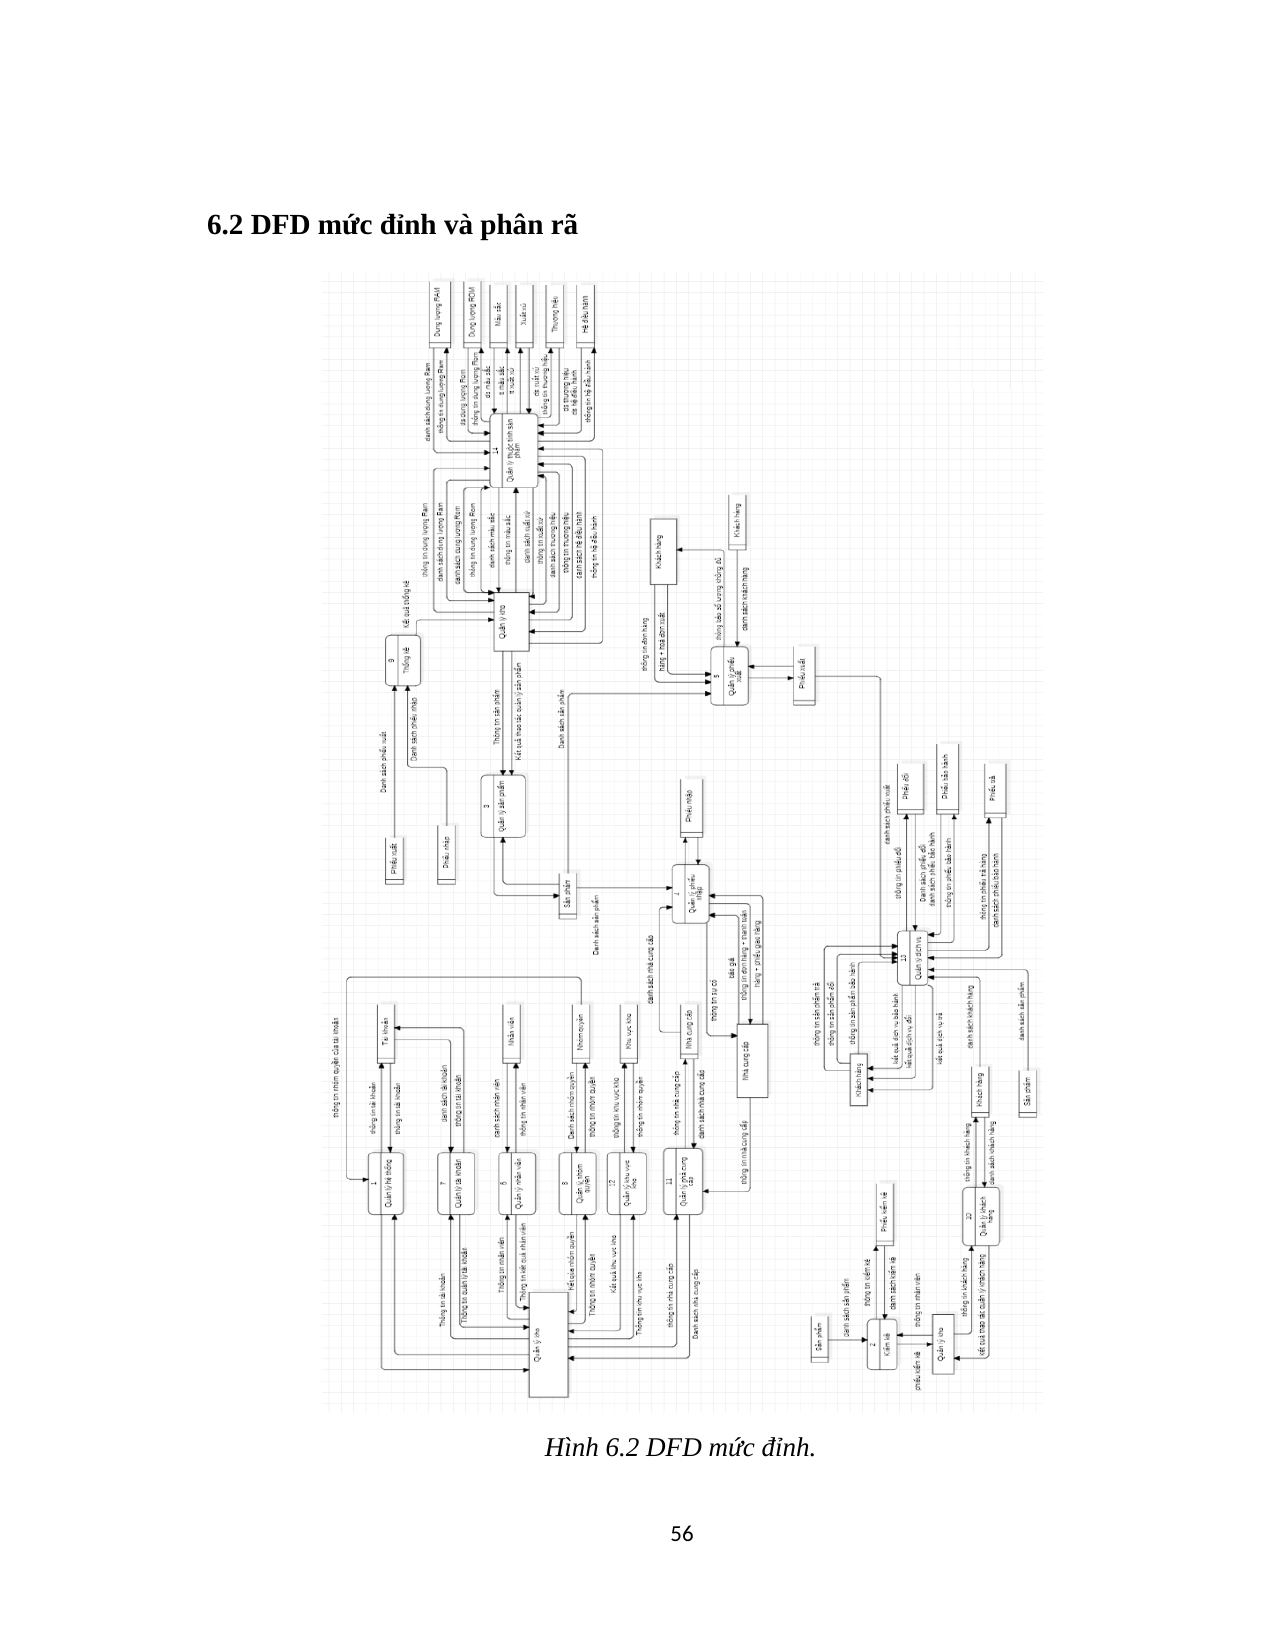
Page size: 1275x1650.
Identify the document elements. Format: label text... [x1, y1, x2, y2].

subtitle 6.2 DFD mức đỉnh và phân rã [207, 207, 1157, 240]
picture [322, 274, 1043, 1412]
text Hình 6.2 DFD mức đỉnh. [207, 1431, 1157, 1463]
